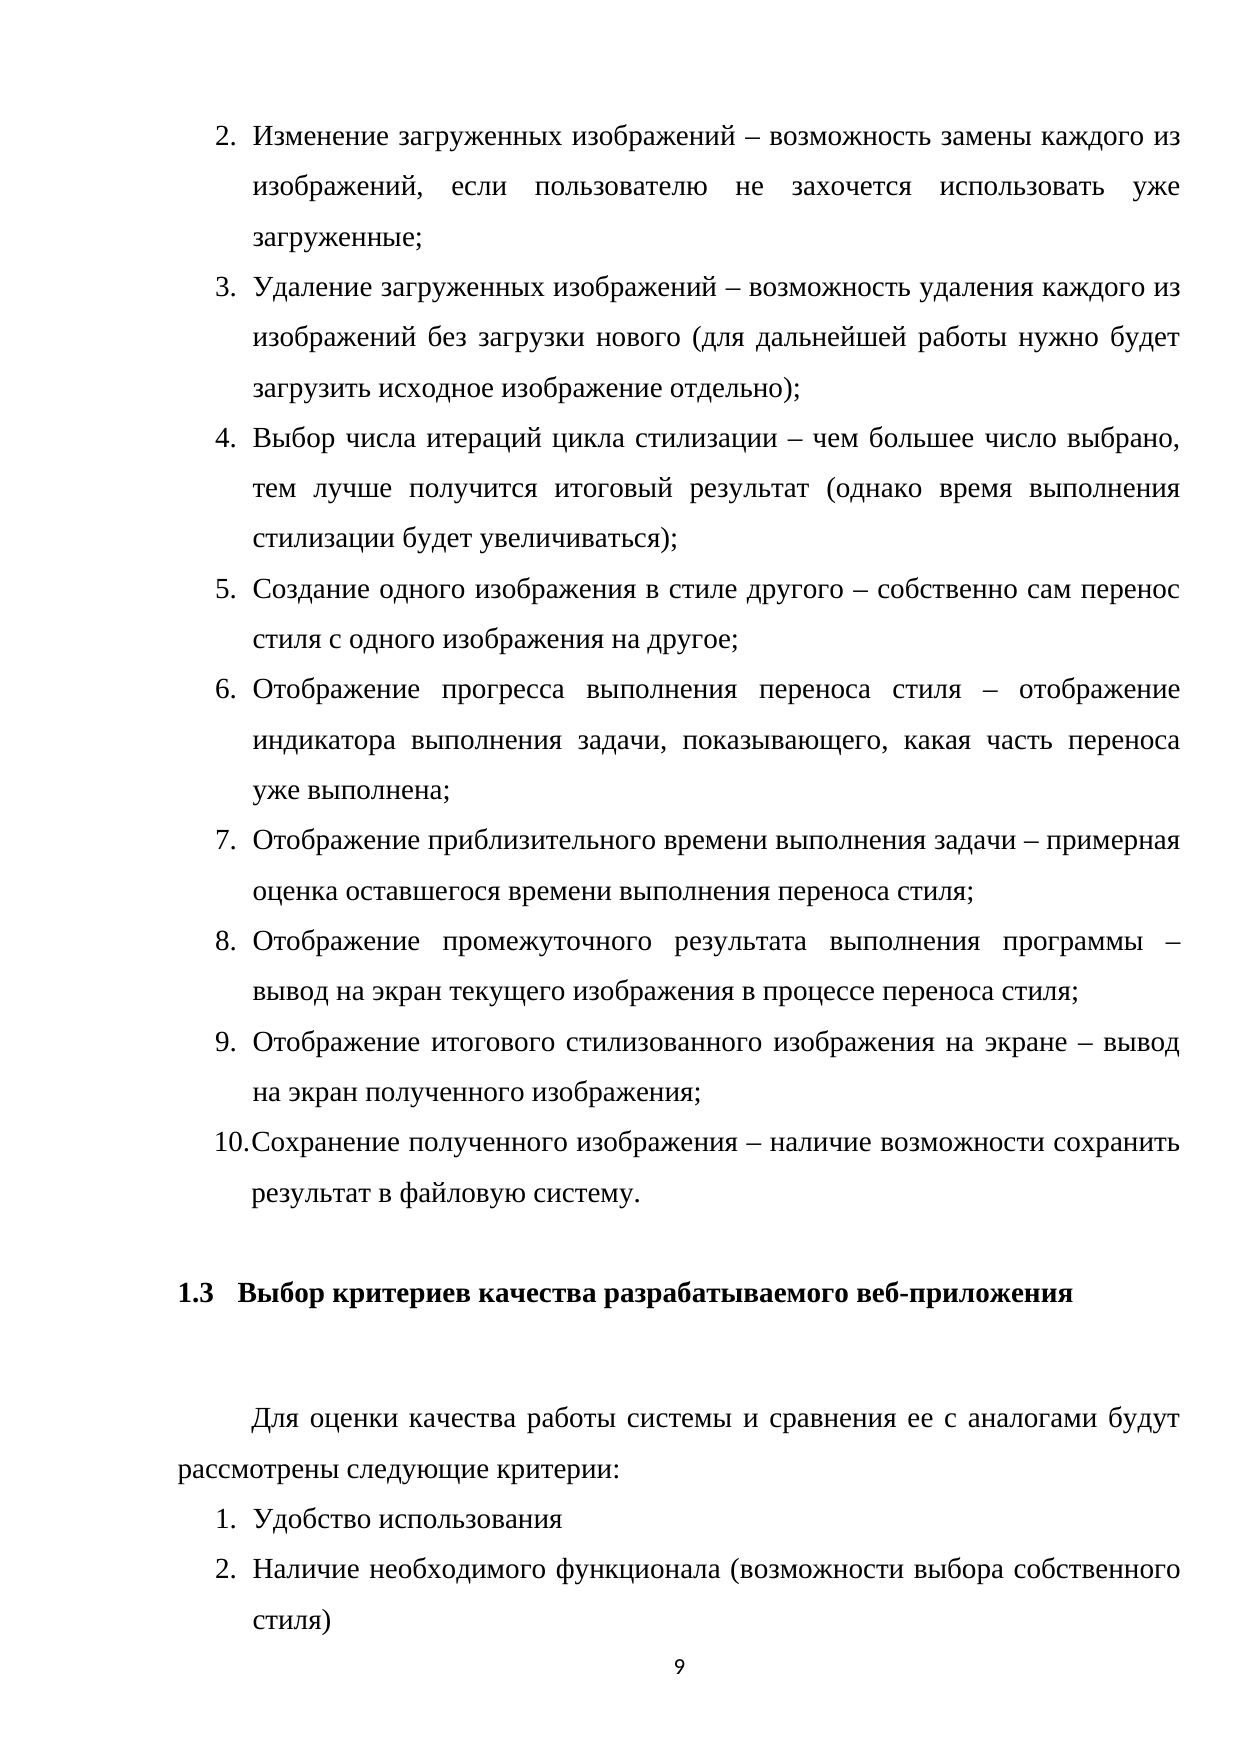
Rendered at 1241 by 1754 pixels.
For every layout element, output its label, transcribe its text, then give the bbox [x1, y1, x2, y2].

list Удобство использования [215, 1501, 1181, 1535]
list Отображение прогресса выполнения переноса стиля – отображение индикатора выполнения задачи, показывающего, какая часть переноса уже выполнена; [215, 672, 1181, 806]
list Наличие необходимого функционала (возможности выбора собственного стиля) [215, 1552, 1181, 1635]
list Отображение промежуточного результата выполнения программы – вывод на экран текущего изображения в процессе переноса стиля; [215, 923, 1181, 1007]
list Удаление загруженных изображений – возможность удаления каждого из изображений без загрузки нового (для дальнейшей работы нужно будет загрузить исходное изображение отдельно); [215, 269, 1181, 403]
list Изменение загруженных изображений – возможность замены каждого из изображений, если пользователю не захочется использовать уже загруженные; [215, 118, 1181, 252]
list Выбор числа итераций цикла стилизации – чем большее число выбрано, тем лучше получится итоговый результат (однако время выполнения стилизации будет увеличиваться); [215, 420, 1181, 554]
list Создание одного изображения в стиле другого – собственно сам перенос стиля с одного изображения на другое; [215, 571, 1181, 655]
list Отображение итогового стилизованного изображения на экране – вывод на экран полученного изображения; [215, 1024, 1181, 1108]
list Отображение приблизительного времени выполнения задачи – примерная оценка оставшегося времени выполнения переноса стиля; [215, 822, 1181, 906]
subtitle Выбор критериев качества разрабатываемого веб-приложения [177, 1275, 1181, 1308]
text Для оценки качества работы системы и сравнения ее с аналогами будут рассмотрены следующие критерии: [177, 1401, 1181, 1484]
list Сохранение полученного изображения – наличие возможности сохранить результат в файловую систему. [213, 1124, 1181, 1208]
